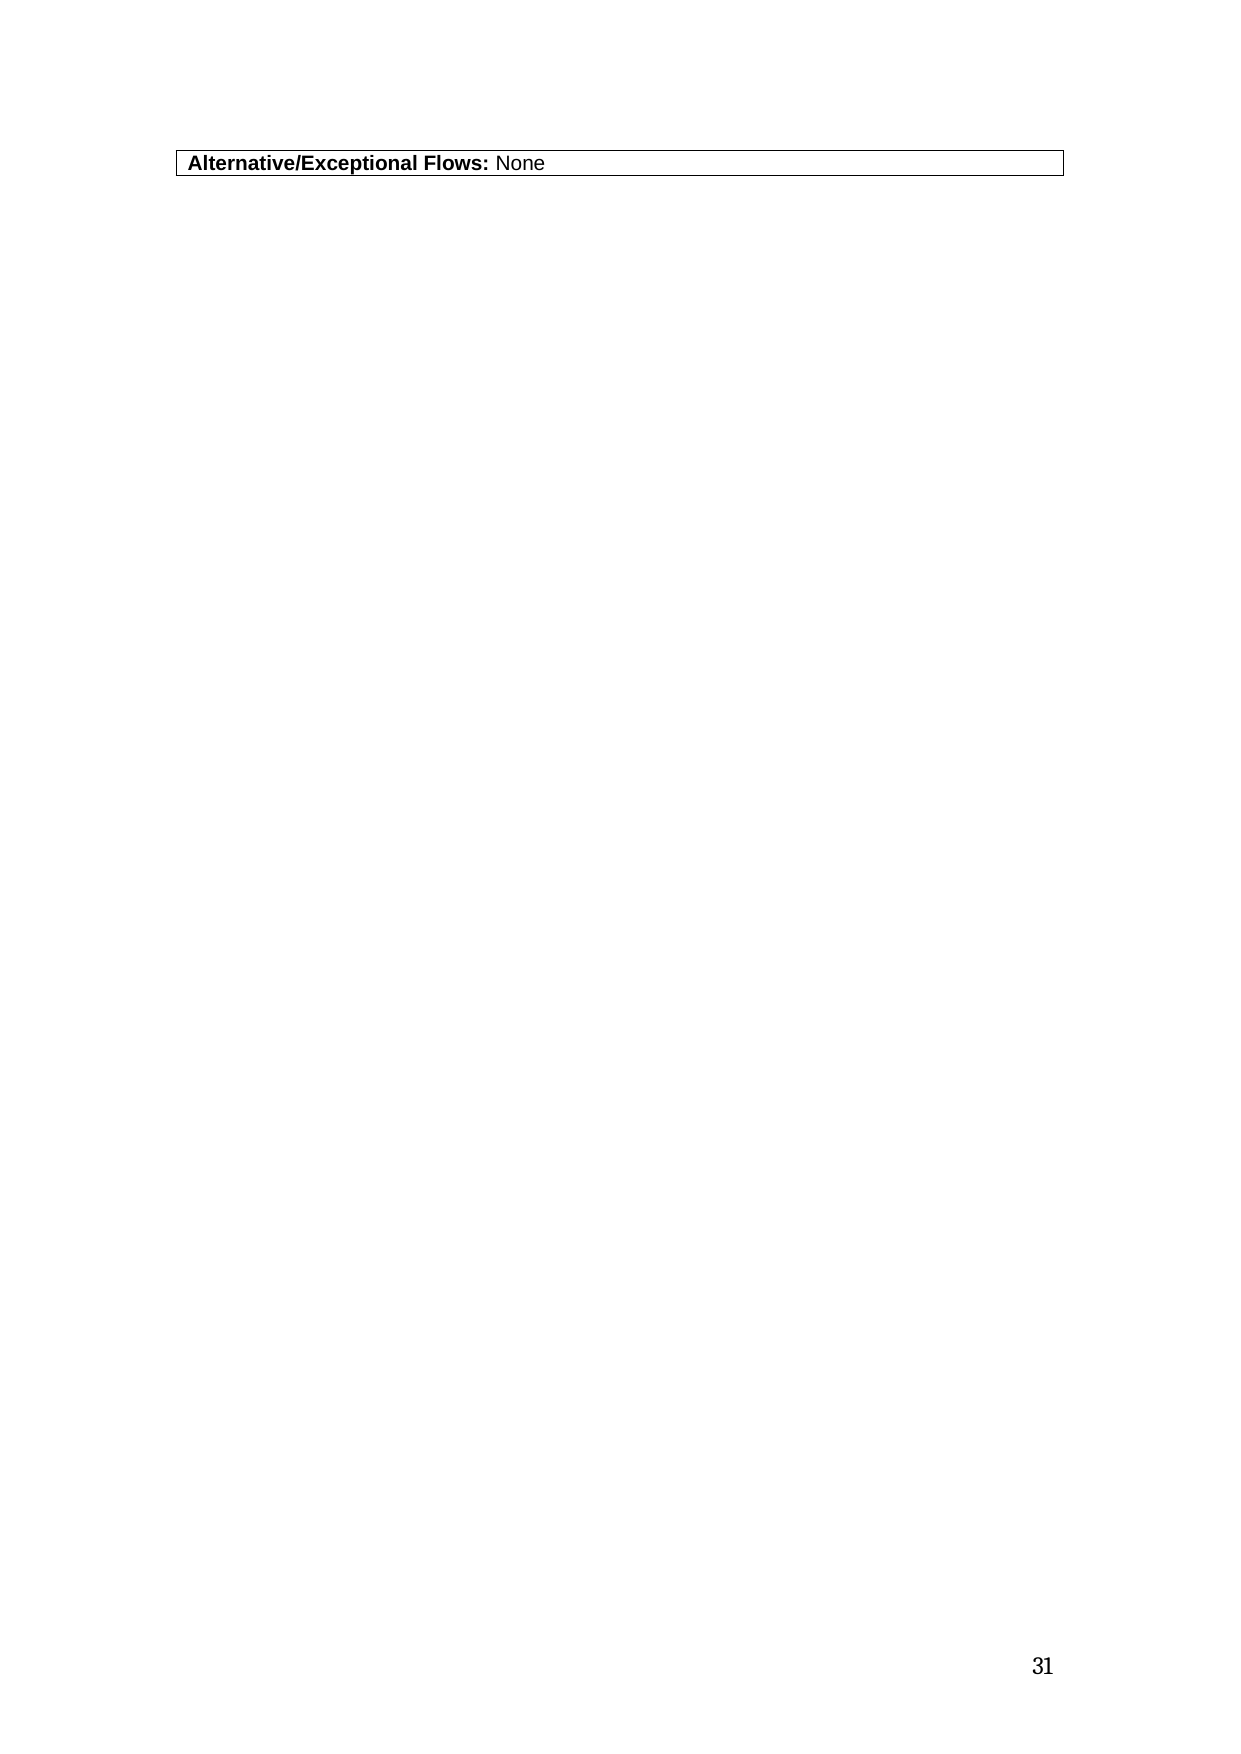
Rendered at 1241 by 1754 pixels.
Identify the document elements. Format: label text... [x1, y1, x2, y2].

table_cell Alternative/Exceptional Flows: None [177, 151, 1063, 175]
